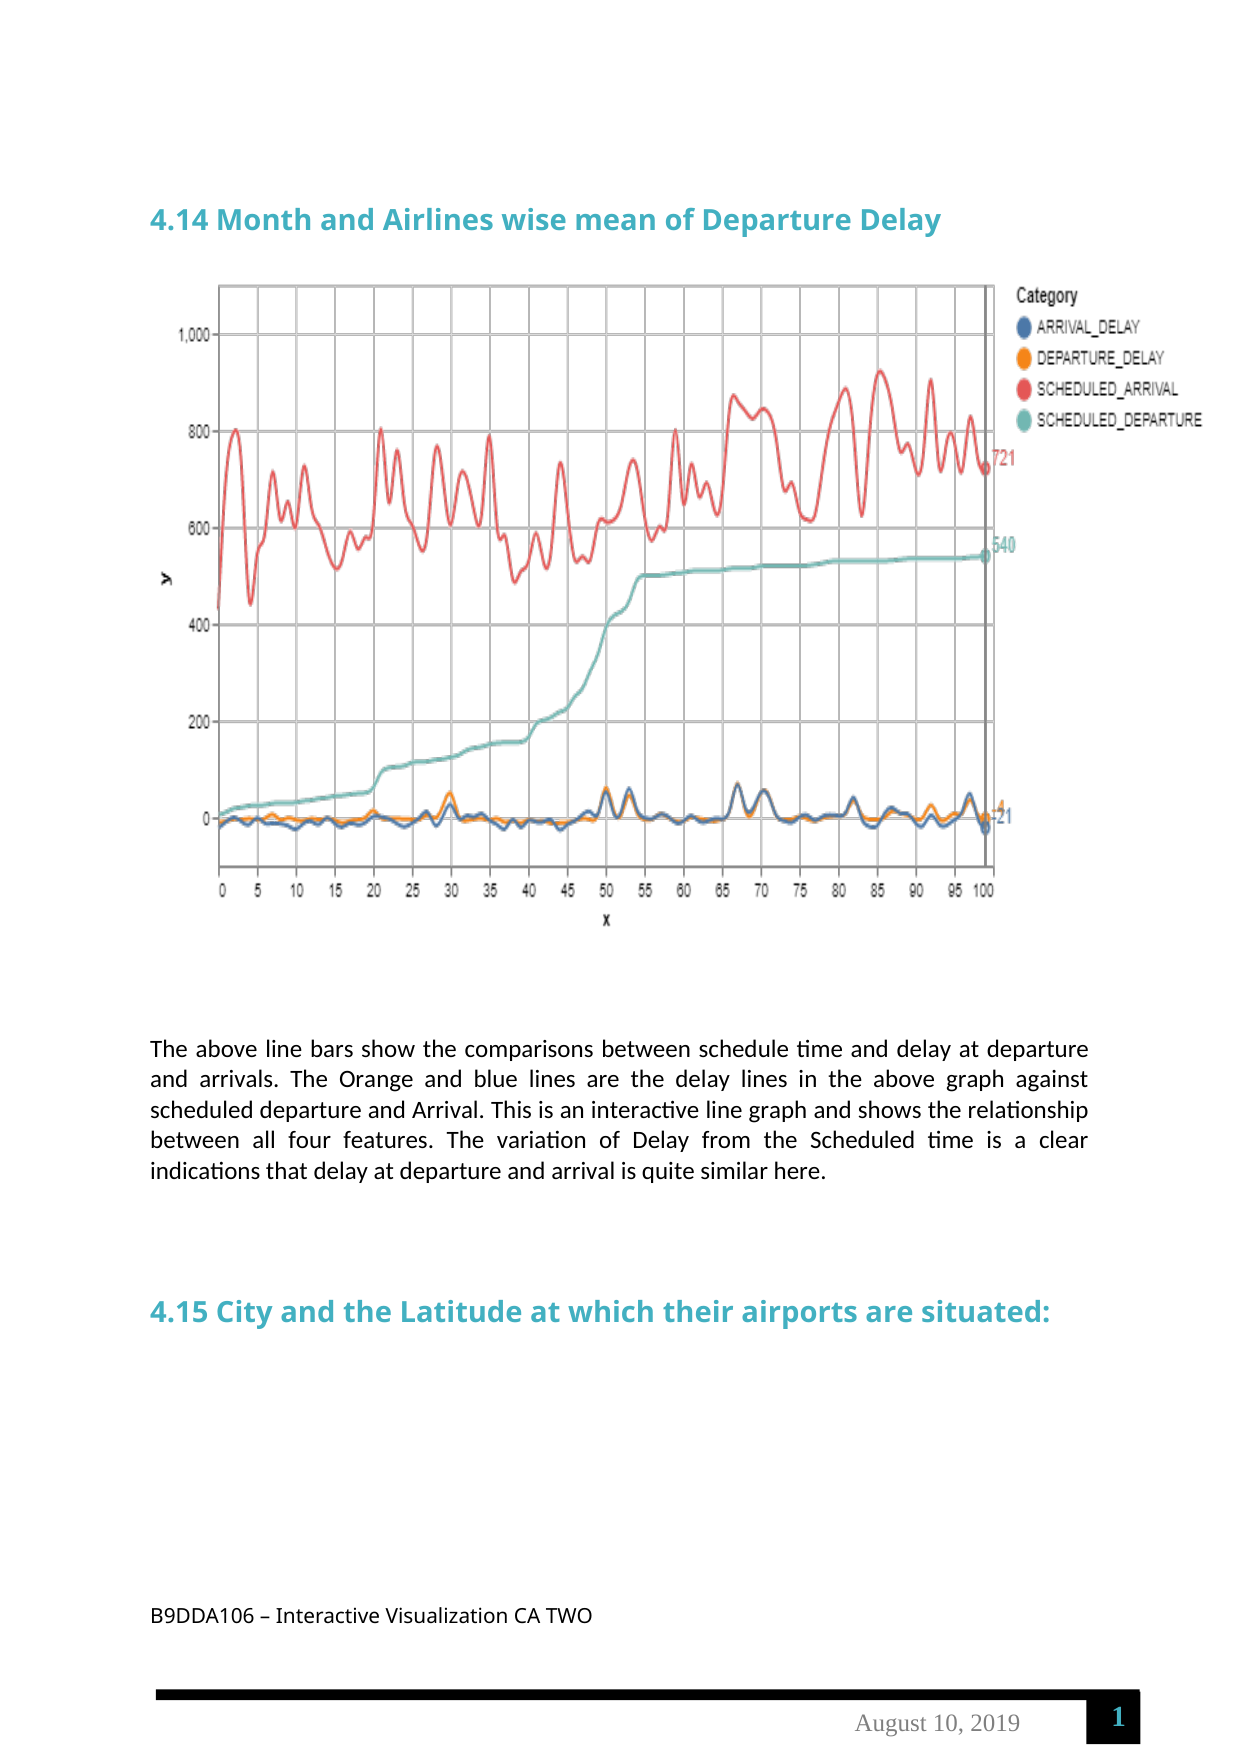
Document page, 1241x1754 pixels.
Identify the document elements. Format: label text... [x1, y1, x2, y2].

text The above line bars show the comparisons between schedule time and delay at departure and arrivals. The Orange and blue lines are the delay lines in the above graph against scheduled departure and Arrival. This is an interactive line graph and shows the relationship between all four features. The variation of Delay from the Scheduled time is a clear indications that delay at departure and arrival is quite similar here. [150, 1033, 1090, 1186]
subtitle 4.14 Month and Airlines wise mean of Departure Delay [150, 199, 1090, 239]
picture [150, 274, 1209, 938]
subtitle 4.15 City and the Latitude at which their airports are situated: [150, 1292, 1090, 1331]
